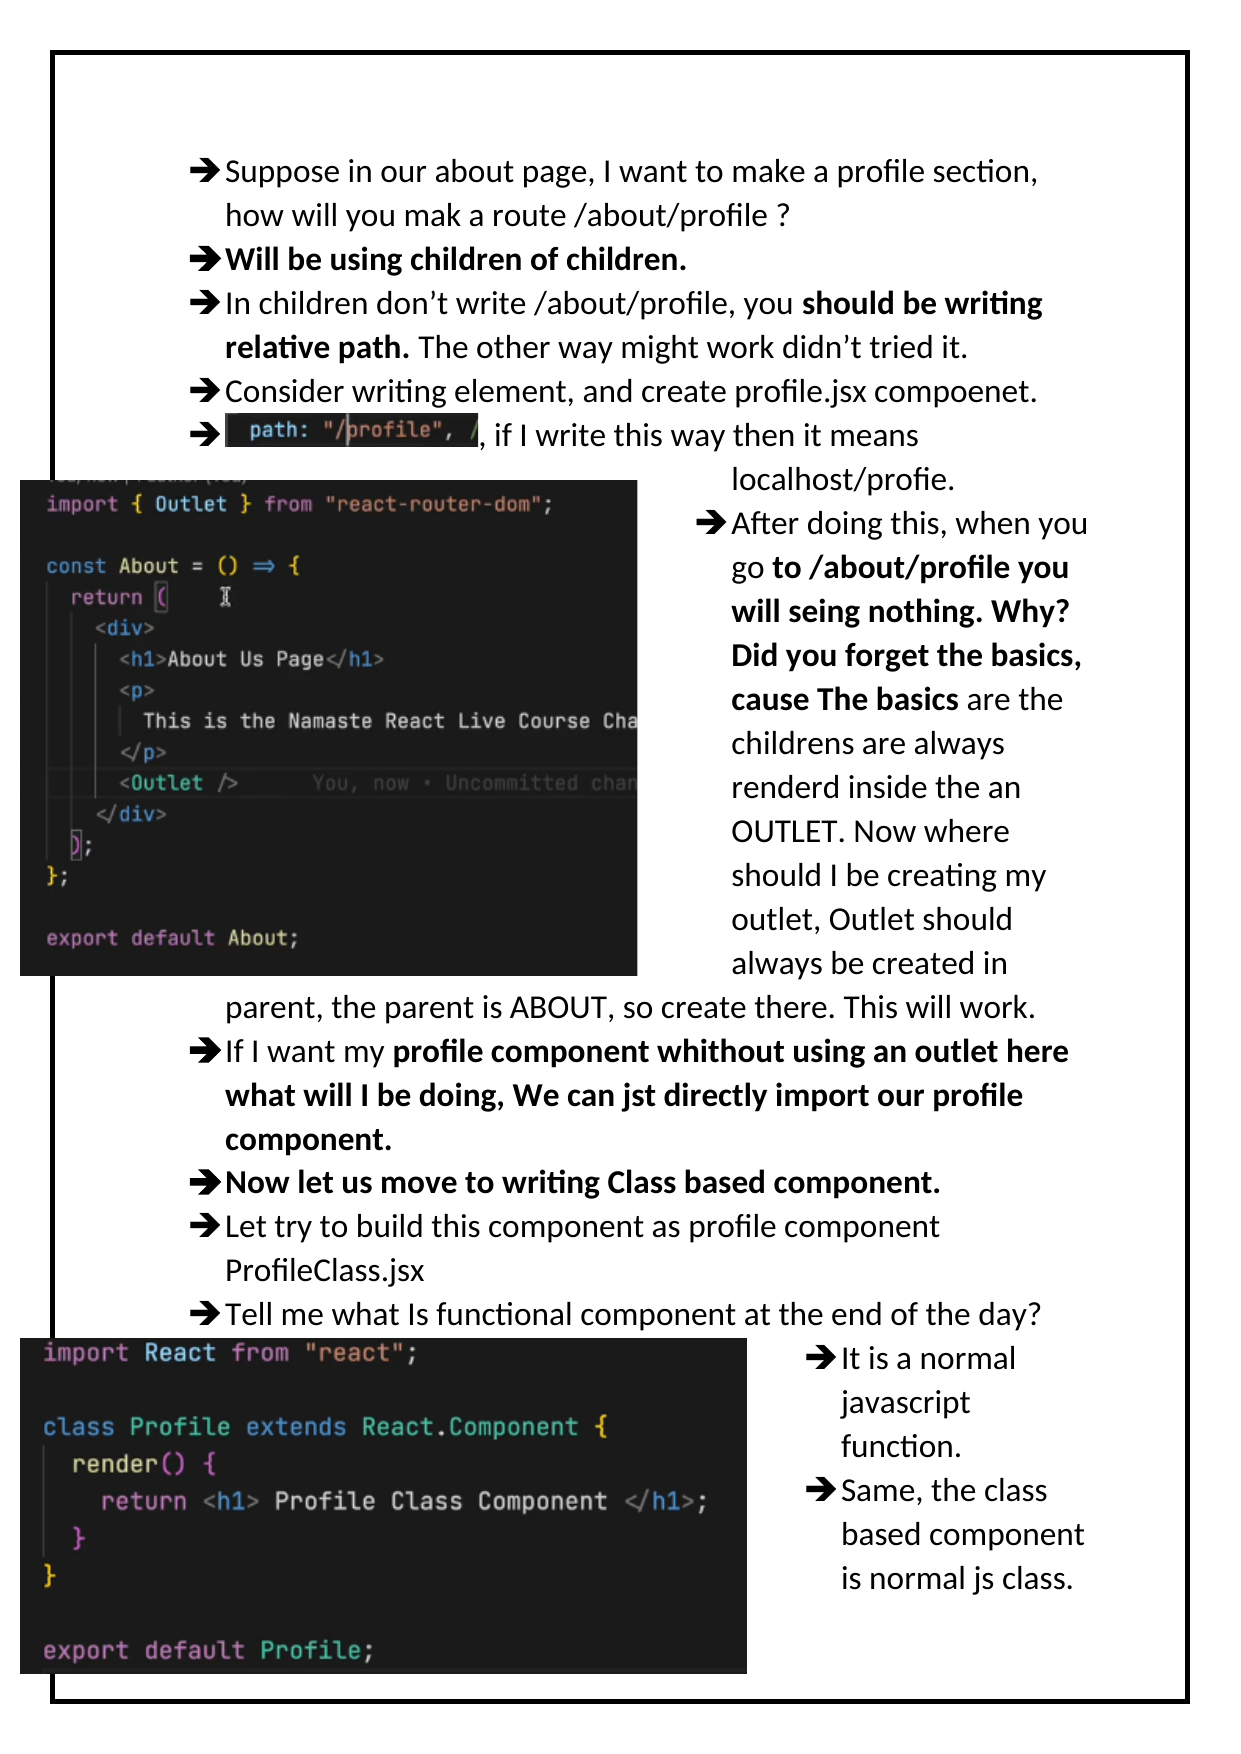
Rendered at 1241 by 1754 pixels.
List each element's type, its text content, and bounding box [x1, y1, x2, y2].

list Tell me what Is functional component at the end of the day? [187, 1293, 1090, 1334]
list If I want my profile component whithout using an outlet here what will I be doing, We can jst directly import our profile component. [187, 1029, 1090, 1158]
list Consider writing element, and create profile.jsx compoenet. [187, 370, 1090, 411]
picture [18, 480, 638, 973]
list , if I write this way then it means localhost/profie. [187, 414, 1090, 499]
list Same, the class based component is normal js class. [748, 1469, 1090, 1598]
list Suppose in our about page, I want to make a profile section, how will you mak a route /about/profile ? [187, 150, 1090, 235]
picture [225, 413, 479, 447]
list Let try to build this component as profile component ProfileClass.jsx [187, 1205, 1090, 1290]
list In children don’t write /about/profile, you should be writing relative path. The other way might work didn’t tried it. [187, 282, 1090, 367]
list Now let us move to writing Class based component. [187, 1161, 1090, 1202]
list It is a normal javascript function. [187, 1337, 1090, 1466]
list After doing this, when you go to /about/profile you will seing nothing. Why? Did you forget the basics, cause The basics are the childrens are always renderd inside the an OUTLET. Now where should I be creating my outlet, Outlet should always be created in parent, the parent is ABOUT, so create there. This will work. [187, 502, 1090, 1026]
picture [18, 1338, 748, 1672]
list Will be using children of children. [187, 238, 1090, 279]
